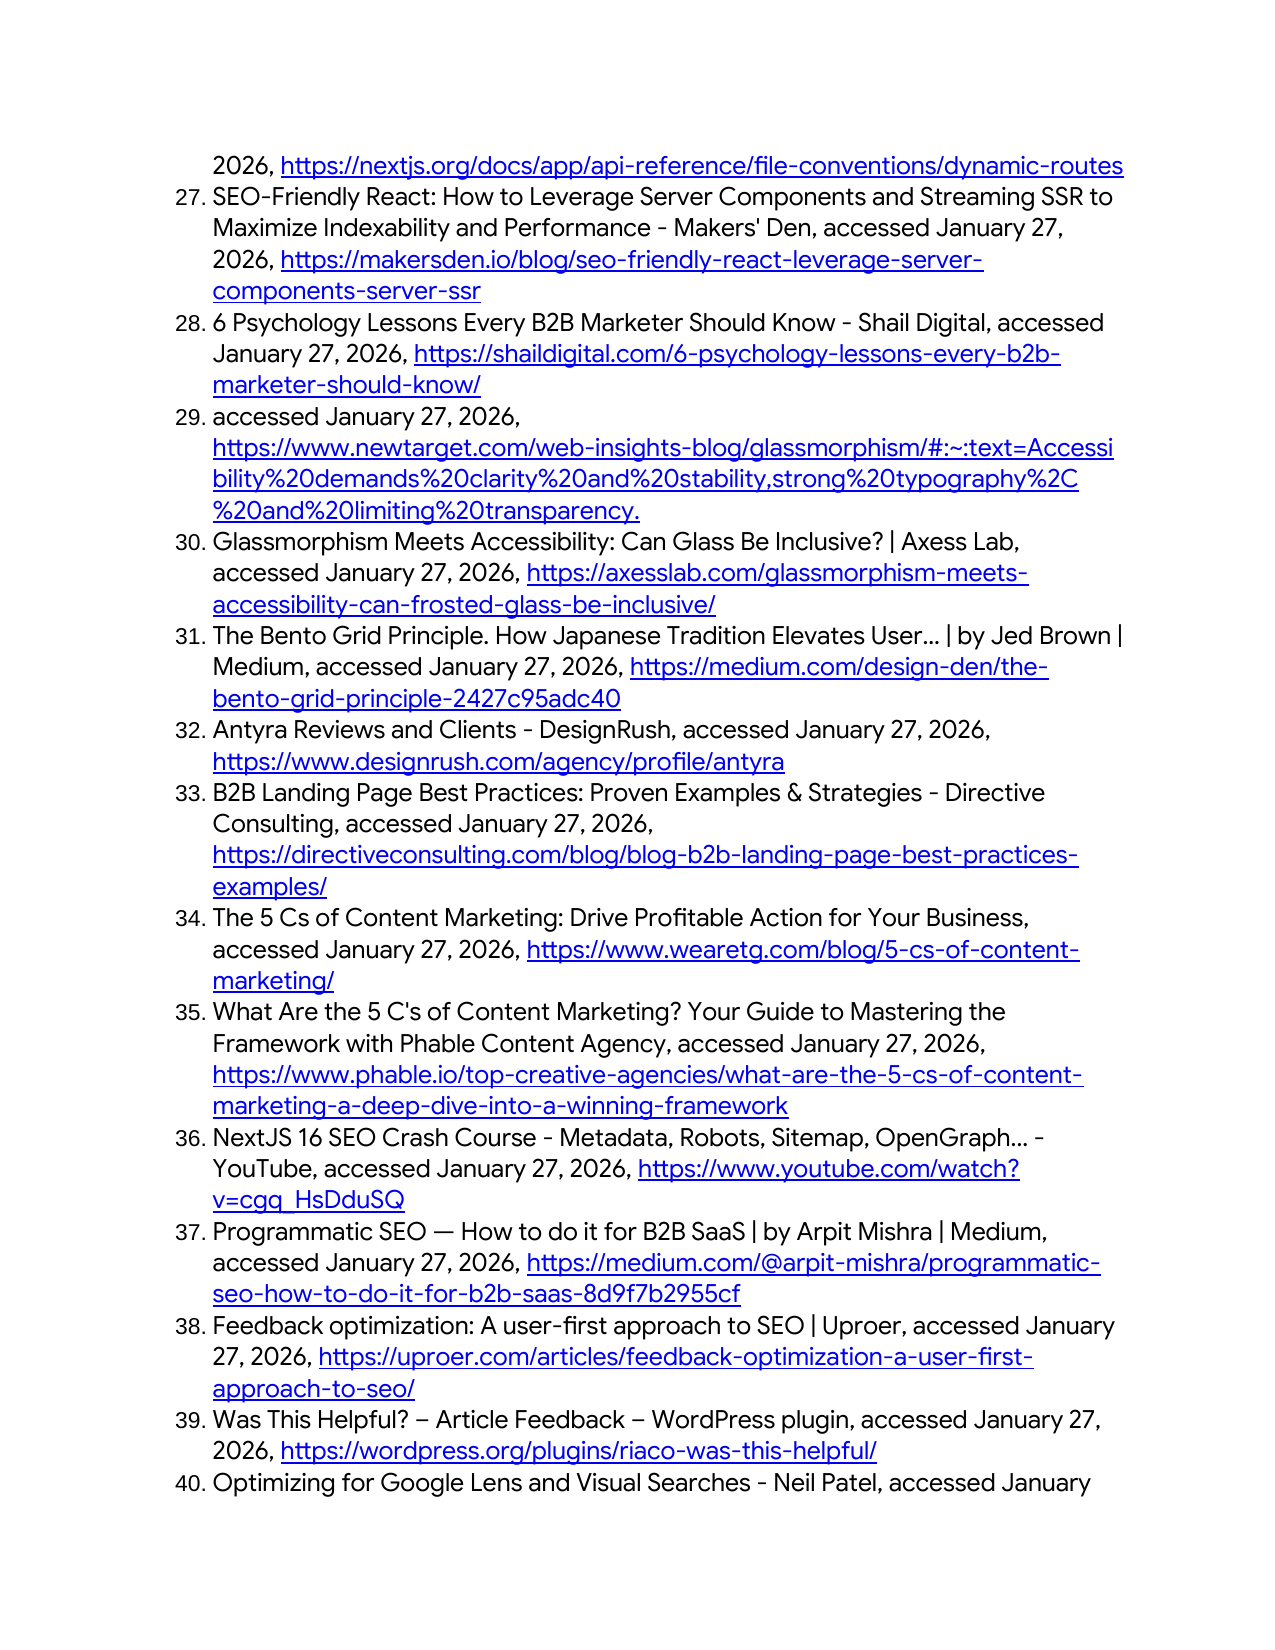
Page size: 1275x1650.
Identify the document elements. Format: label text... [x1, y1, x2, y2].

list SEO-Friendly React: How to Leverage Server Components and Streaming SSR to Maximize Indexability and Performance - Makers' Den, accessed January 27, 2026, https://makersden.io/blog/seo-friendly-react-leverage-server-components-server-ssr [175, 181, 1125, 307]
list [175, 150, 1125, 181]
list The 5 Cs of Content Marketing: Drive Profitable Action for Your Business, accessed January 27, 2026, https://www.wearetg.com/blog/5-cs-of-content-marketing/ [175, 902, 1125, 997]
list Glassmorphism Meets Accessibility: Can Glass Be Inclusive? | Axess Lab, accessed January 27, 2026, https://axesslab.com/glassmorphism-meets-accessibility-can-frosted-glass-be-inclusive/ [175, 526, 1125, 620]
list 6 Psychology Lessons Every B2B Marketer Should Know - Shail Digital, accessed January 27, 2026, https://shaildigital.com/6-psychology-lessons-every-b2b-marketer-should-know/ [175, 307, 1125, 401]
list Antyra Reviews and Clients - DesignRush, accessed January 27, 2026, https://www.designrush.com/agency/profile/antyra [175, 714, 1125, 777]
list The Bento Grid Principle. How Japanese Tradition Elevates User… | by Jed Brown | Medium, accessed January 27, 2026, https://medium.com/design-den/the-bento-grid-principle-2427c95adc40 [175, 620, 1125, 714]
list NextJS 16 SEO Crash Course - Metadata, Robots, Sitemap, OpenGraph... - YouTube, accessed January 27, 2026, https://www.youtube.com/watch?v=cgq_HsDduSQ [175, 1122, 1125, 1216]
list B2B Landing Page Best Practices: Proven Examples & Strategies - Directive Consulting, accessed January 27, 2026, https://directiveconsulting.com/blog/blog-b2b-landing-page-best-practices-examples/ [175, 777, 1125, 902]
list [175, 1467, 1125, 1498]
list Feedback optimization: A user-first approach to SEO | Uproer, accessed January 27, 2026, https://uproer.com/articles/feedback-optimization-a-user-first-approach-to-seo/ [175, 1310, 1125, 1404]
list What Are the 5 C's of Content Marketing? Your Guide to Mastering the Framework with Phable Content Agency, accessed January 27, 2026, https://www.phable.io/top-creative-agencies/what-are-the-5-cs-of-content-marketing-a-deep-dive-into-a-winning-framework [175, 997, 1125, 1122]
list accessed January 27, 2026, https://www.newtarget.com/web-insights-blog/glassmorphism/#:~:text=Accessibility%20demands%20clarity%20and%20stability,strong%20typography%2C%20and%20limiting%20transparency. [175, 401, 1125, 526]
list Was This Helpful? – Article Feedback – WordPress plugin, accessed January 27, 2026, https://wordpress.org/plugins/riaco-was-this-helpful/ [175, 1404, 1125, 1467]
list Programmatic SEO — How to do it for B2B SaaS | by Arpit Mishra | Medium, accessed January 27, 2026, https://medium.com/@arpit-mishra/programmatic-seo-how-to-do-it-for-b2b-saas-8d9f7b2955cf [175, 1216, 1125, 1310]
